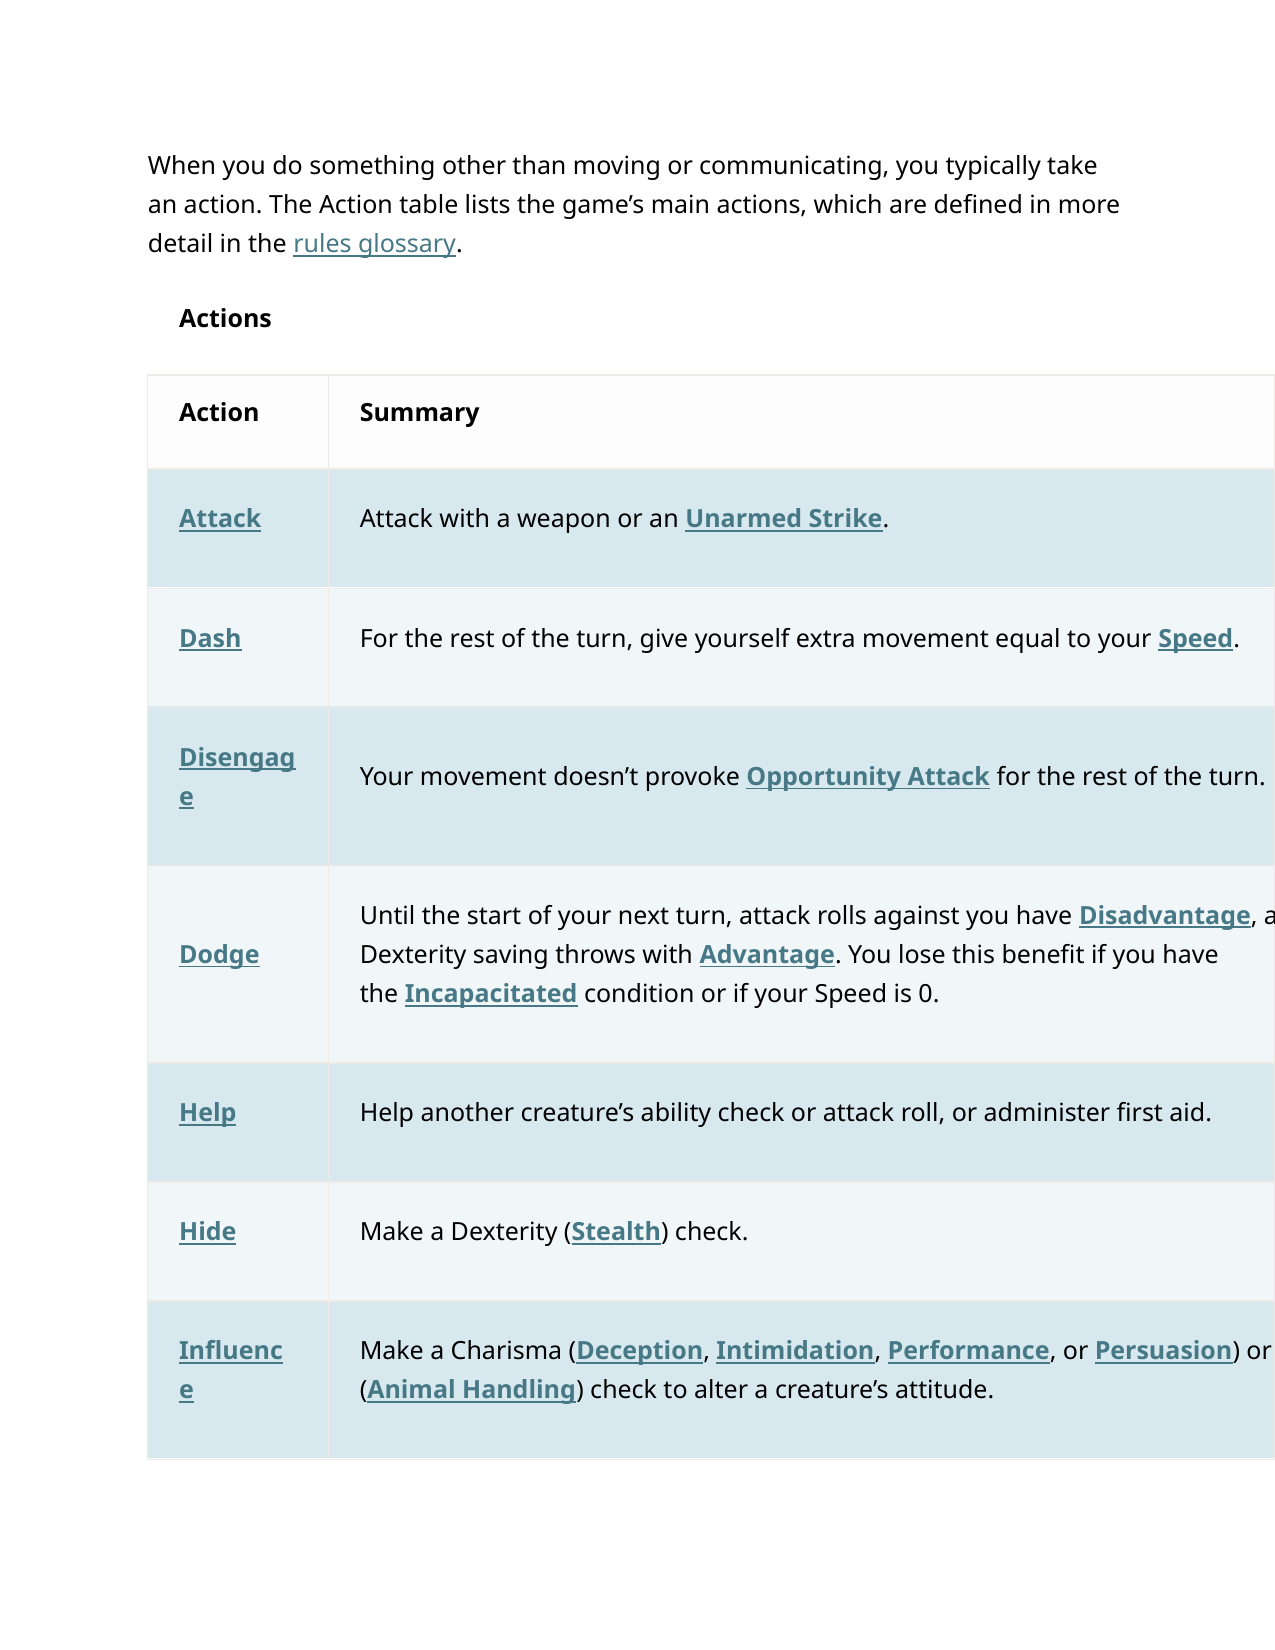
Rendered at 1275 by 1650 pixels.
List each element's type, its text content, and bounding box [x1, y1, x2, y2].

table_cell Help another creature’s ability check or attack roll, or administer first aid. [329, 1064, 1274, 1181]
table_cell Until the start of your next turn, attack rolls against you have Disadvantage, and you make Dexterity saving throws with Advantage. You lose this benefit if you have the Incapacitated condition or if your Speed is 0. [329, 866, 1274, 1062]
table_cell For the rest of the turn, give yourself extra movement equal to your Speed. [329, 589, 1274, 706]
table_cell Dash [148, 589, 328, 706]
table_cell Influence [148, 1302, 328, 1458]
table_cell Attack [148, 470, 328, 587]
table_cell Action [148, 376, 328, 468]
table_cell Attack with a weapon or an Unarmed Strike. [329, 470, 1274, 587]
table_cell Make a Dexterity (Stealth) check. [329, 1183, 1274, 1300]
text When you do something other than moving or communicating, you typically take an action. The Action table lists the game’s main actions, which are defined in more detail in the rules glossary. [148, 148, 1127, 260]
table_cell Help [148, 1064, 328, 1181]
table_cell Make a Charisma (Deception, Intimidation, Performance, or Persuasion) or Wisdom (Animal Handling) check to alter a creature’s attitude. [329, 1302, 1274, 1458]
table_header Actions [148, 282, 1275, 374]
table_cell Your movement doesn’t provoke Opportunity Attack for the rest of the turn. [329, 708, 1274, 865]
table_cell Disengage [148, 708, 328, 865]
table_cell Hide [148, 1183, 328, 1300]
table_cell Dodge [148, 866, 328, 1062]
table_cell Summary [329, 376, 1274, 468]
